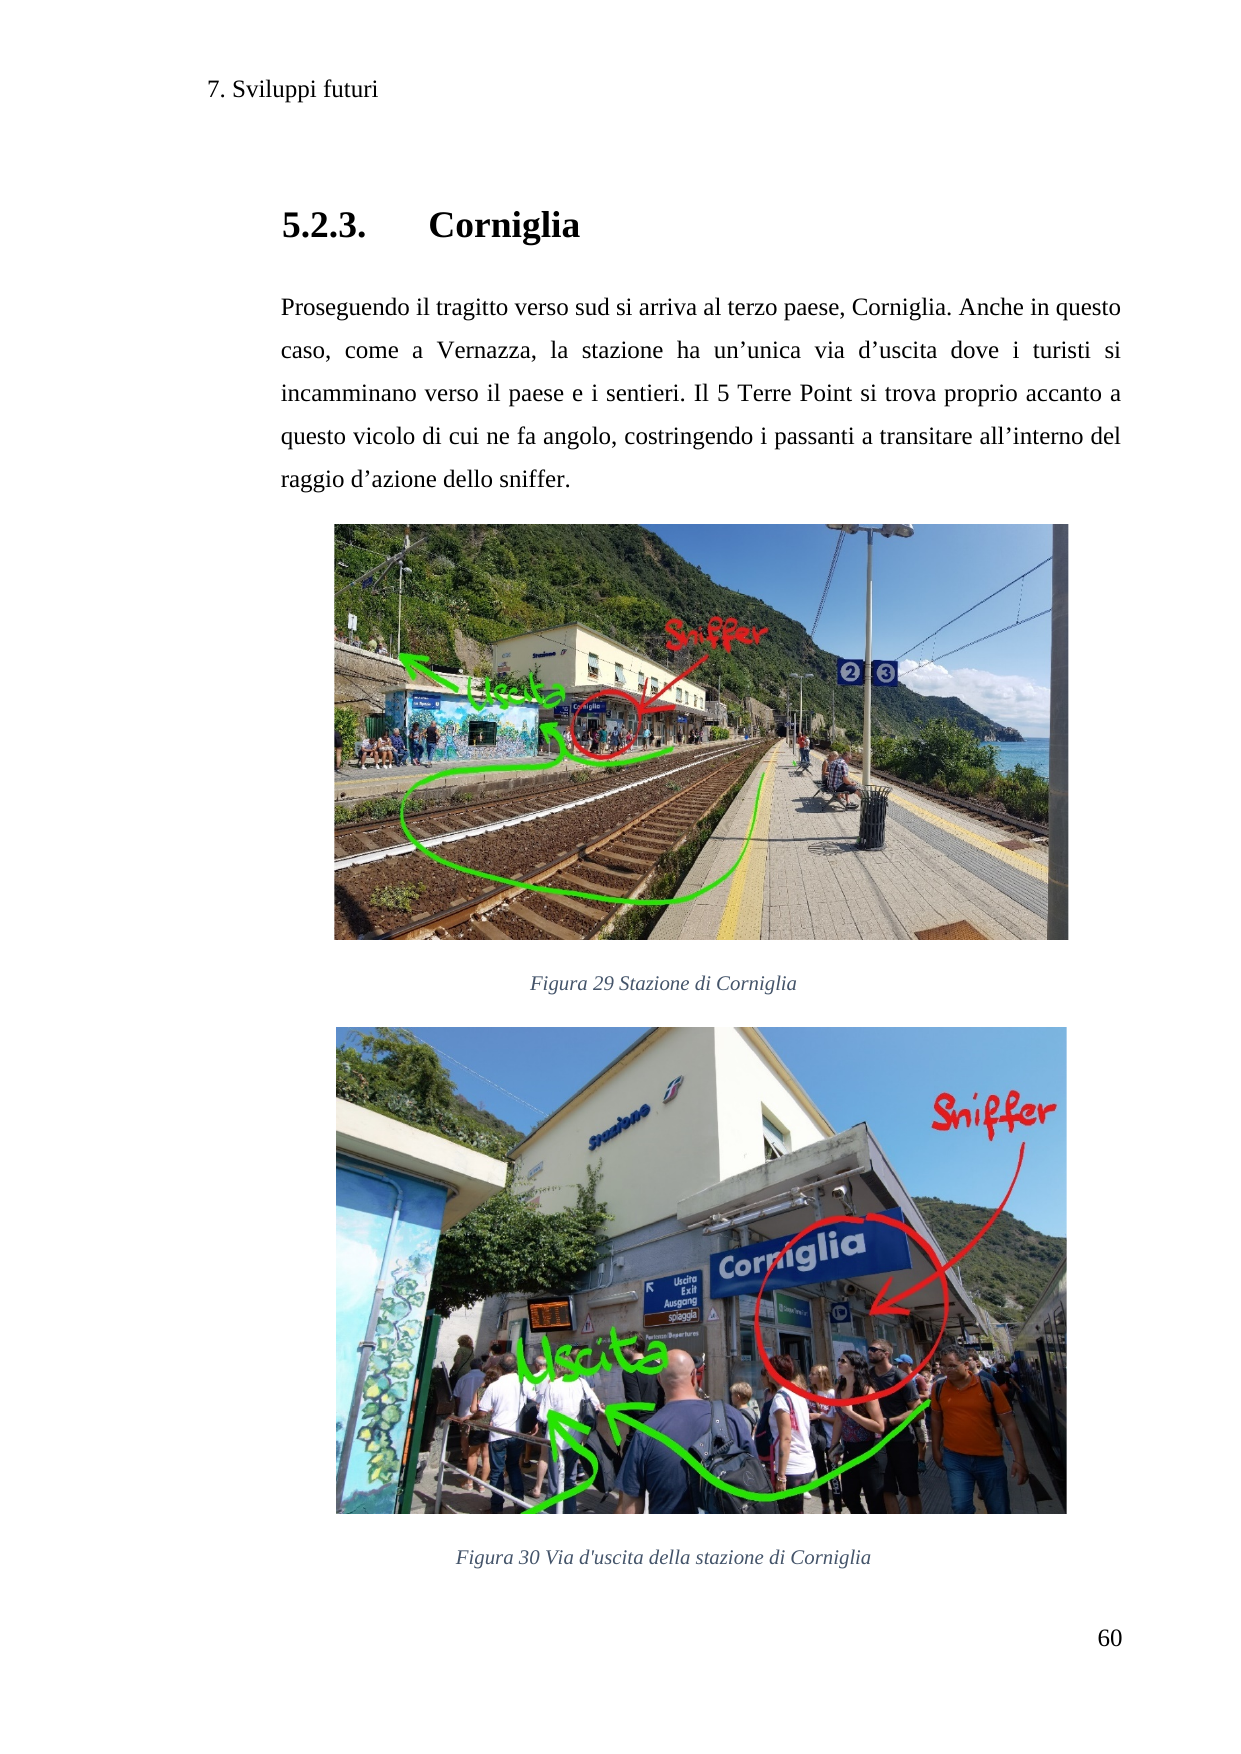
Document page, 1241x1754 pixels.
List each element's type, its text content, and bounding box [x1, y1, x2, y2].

picture [334, 524, 1069, 940]
text Proseguendo il tragitto verso sud si arriva al terzo paese, Corniglia. Anche in questo caso, come a Vernazza, la stazione ha un’unica via d’uscita dove i turisti si incamminano verso il paese e i sentieri. Il 5 Terre Point si trova proprio accanto a questo vicolo di cui ne fa angolo, costringendo i passanti a transitare all’interno del raggio d’azione dello sniffer. [281, 292, 1122, 493]
list Corniglia [282, 202, 1122, 245]
picture [336, 1027, 1067, 1514]
text Figura 30 Via d'uscita della stazione di Corniglia [207, 1544, 1122, 1569]
text Figura 29 Stazione di Corniglia [207, 971, 1122, 995]
